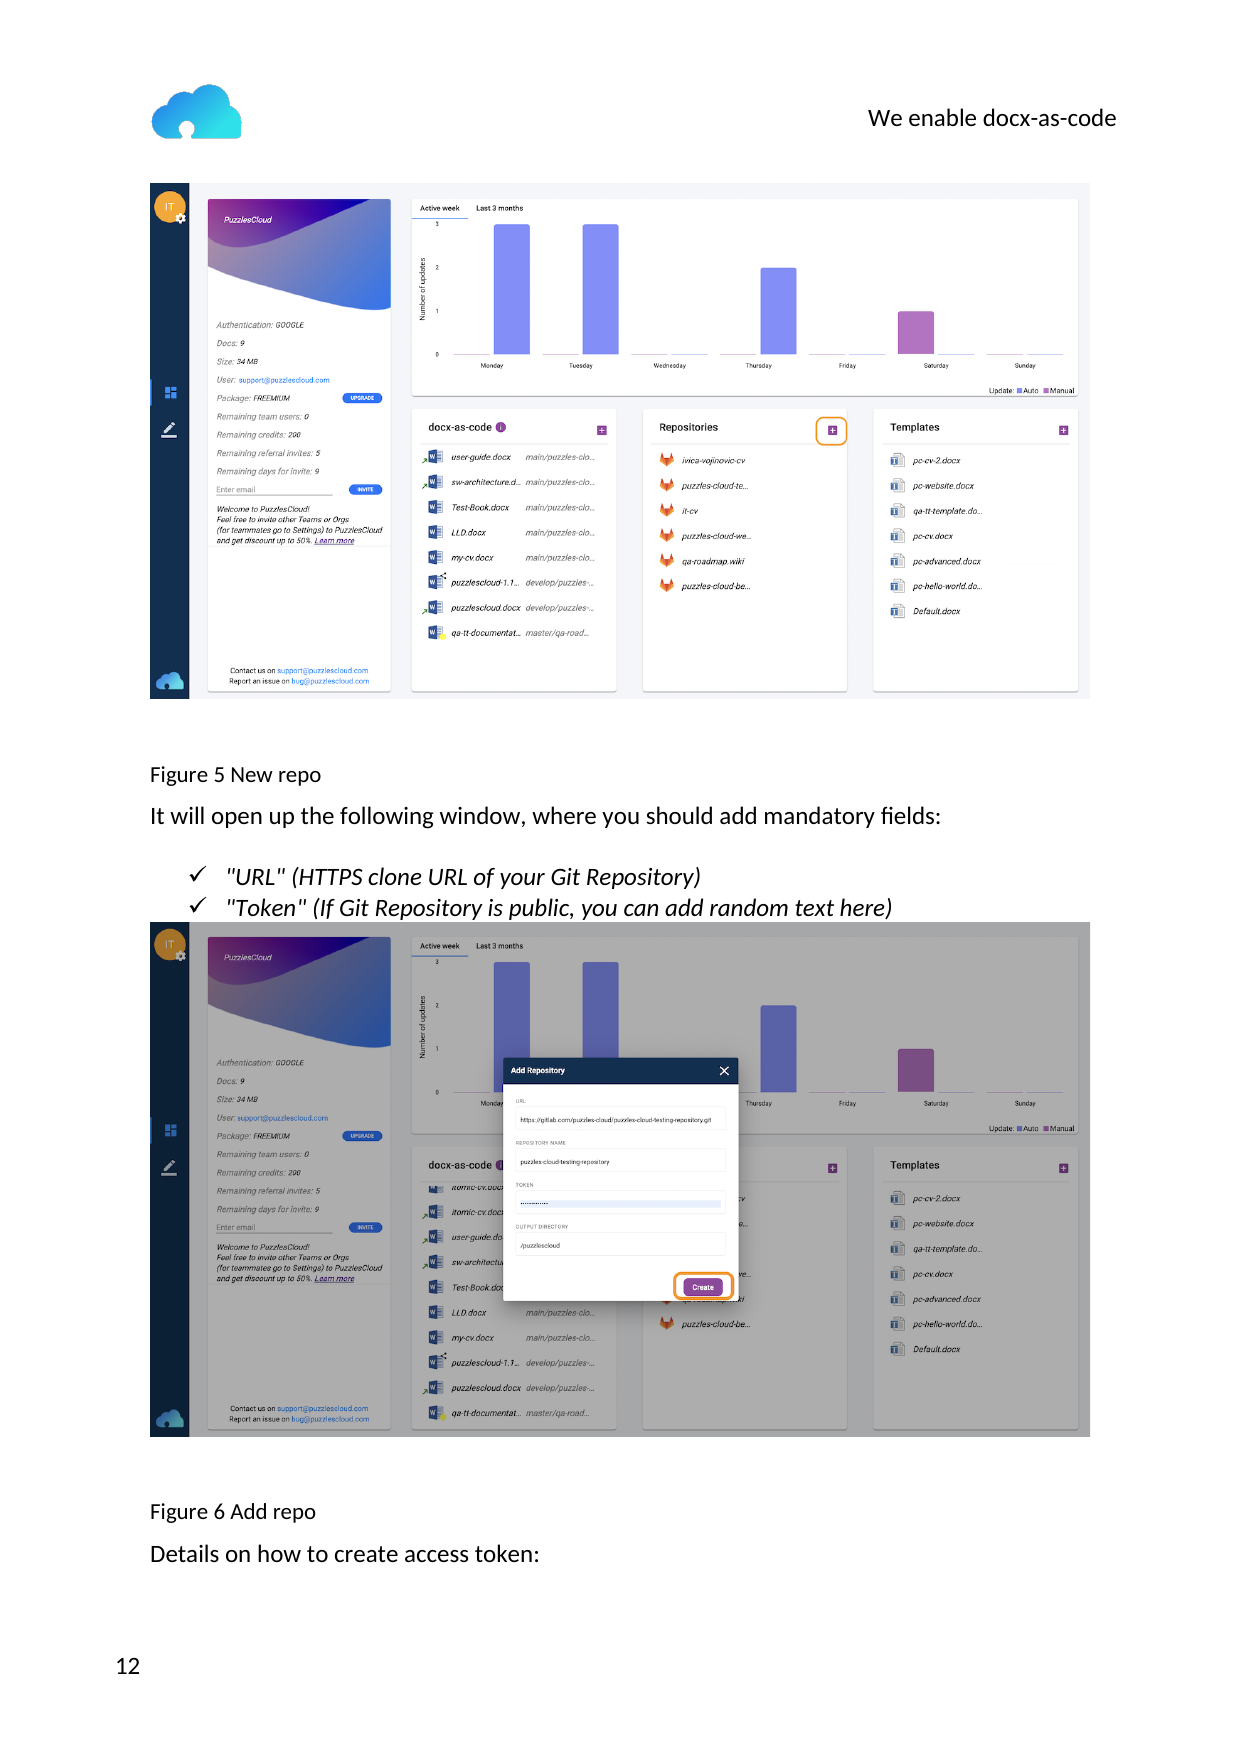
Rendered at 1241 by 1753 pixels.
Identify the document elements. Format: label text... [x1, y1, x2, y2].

picture [150, 73, 243, 153]
text Details on how to create access token: [150, 1538, 1090, 1599]
picture [150, 183, 1091, 699]
text Figure 6 Add repo [150, 1497, 1090, 1525]
list "Token" (If Git Repository is public, you can add random text here) [187, 892, 1090, 922]
picture [150, 922, 1091, 1437]
text It will open up the following window, where you should add mandatory fields: [150, 800, 1090, 861]
text Figure 5 New repo [150, 760, 1090, 788]
list "URL" (HTTPS clone URL of your Git Repository) [187, 861, 1090, 892]
